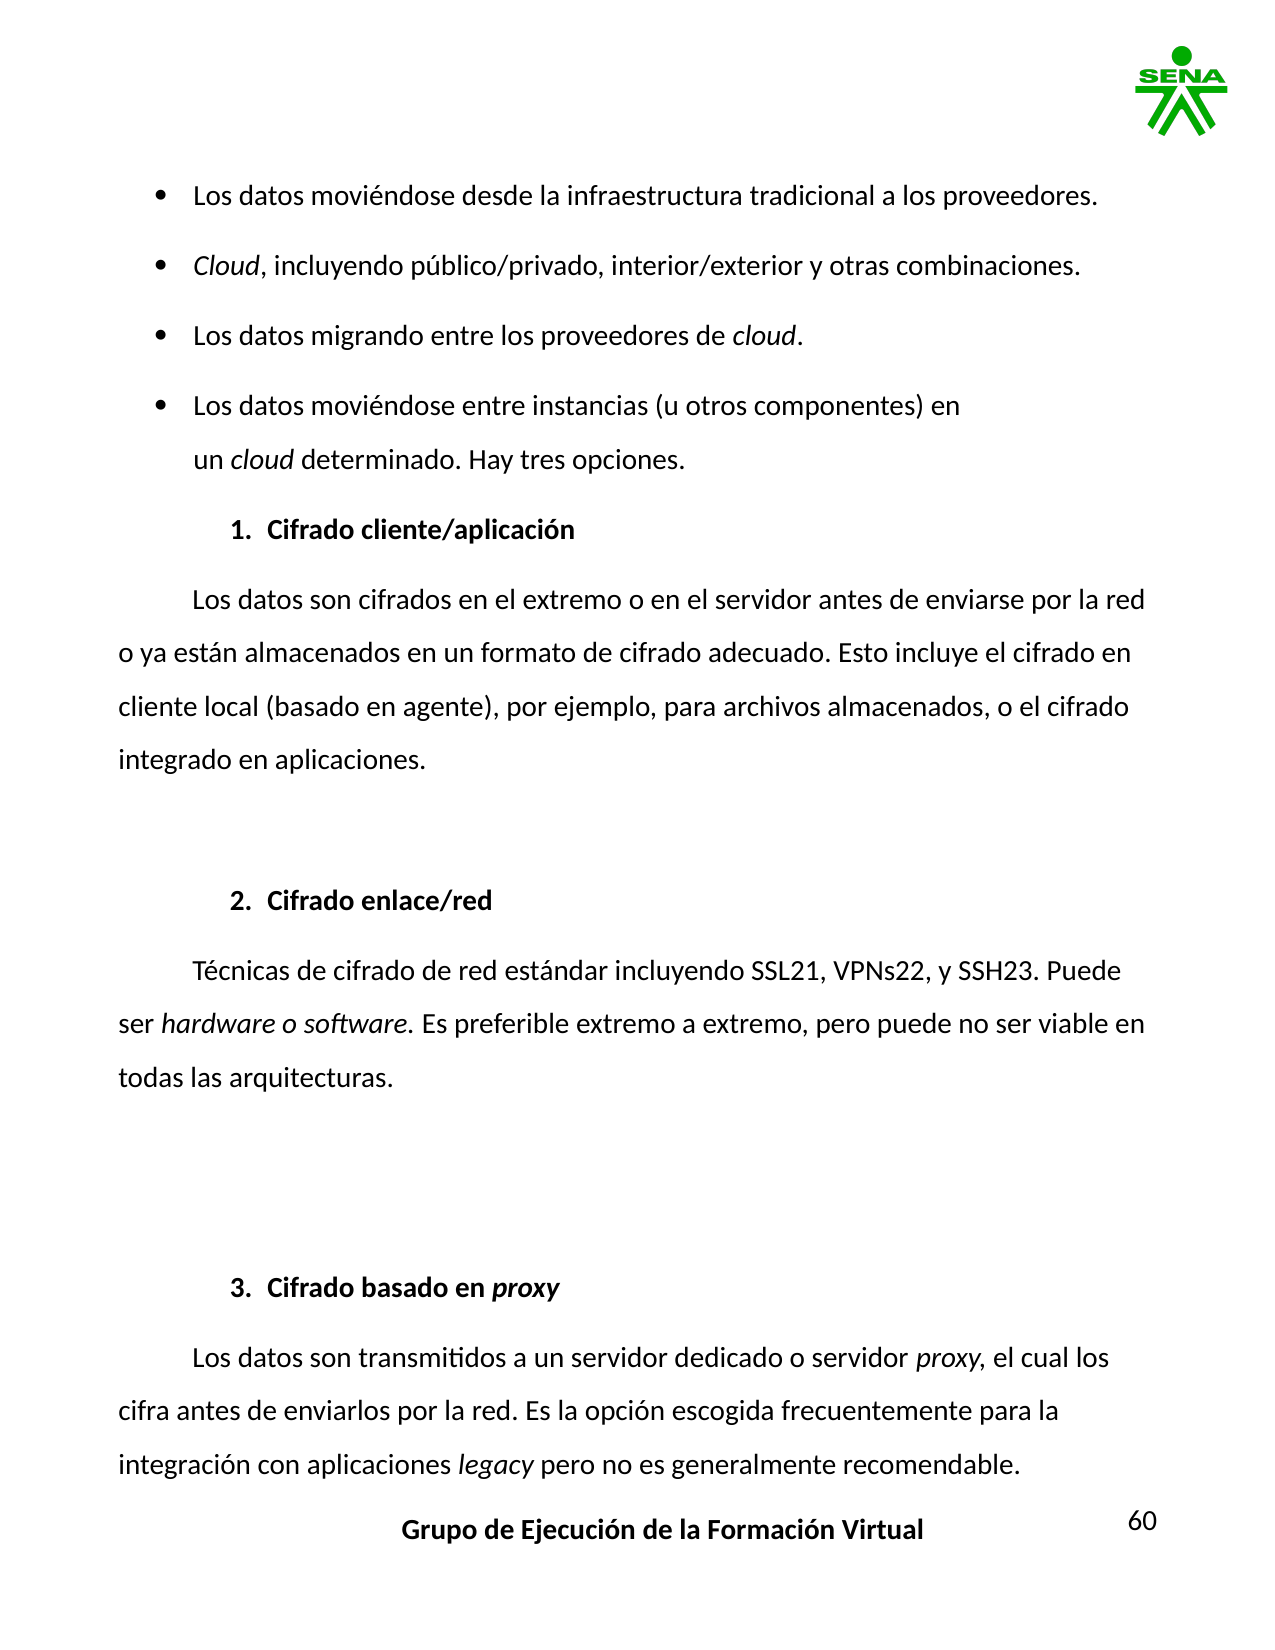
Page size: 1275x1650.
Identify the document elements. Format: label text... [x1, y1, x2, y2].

text Los datos son transmitidos a un servidor dedicado o servidor proxy, el cual los cifra antes de enviarlos por la red. Es la opción escogida frecuentemente para la integración con aplicaciones legacy pero no es generalmente recomendable. [118, 1339, 1157, 1482]
list Cloud, incluyendo público/privado, interior/exterior y otras combinaciones. [156, 247, 1157, 283]
list Los datos migrando entre los proveedores de cloud. [156, 317, 1157, 353]
list Los datos moviéndose entre instancias (u otros componentes) en un cloud determinado. Hay tres opciones. [156, 387, 1157, 477]
text Los datos son cifrados en el extremo o en el servidor antes de enviarse por la red o ya están almacenados en un formato de cifrado adecuado. Esto incluye el cifrado en cliente local (basado en agente), por ejemplo, para archivos almacenados, o el cifrado integrado en aplicaciones. [118, 581, 1157, 777]
list Cifrado enlace/red [229, 882, 1157, 917]
list Cifrado cliente/aplicación [229, 511, 1157, 547]
list Los datos moviéndose desde la infraestructura tradicional a los proveedores. [156, 177, 1157, 213]
list Cifrado basado en proxy [229, 1269, 1157, 1304]
picture [1135, 46, 1228, 136]
text Técnicas de cifrado de red estándar incluyendo SSL21, VPNs22, y SSH23. Puede ser hardware o software. Es preferible extremo a extremo, pero puede no ser viable en todas las arquitecturas. [118, 952, 1157, 1094]
